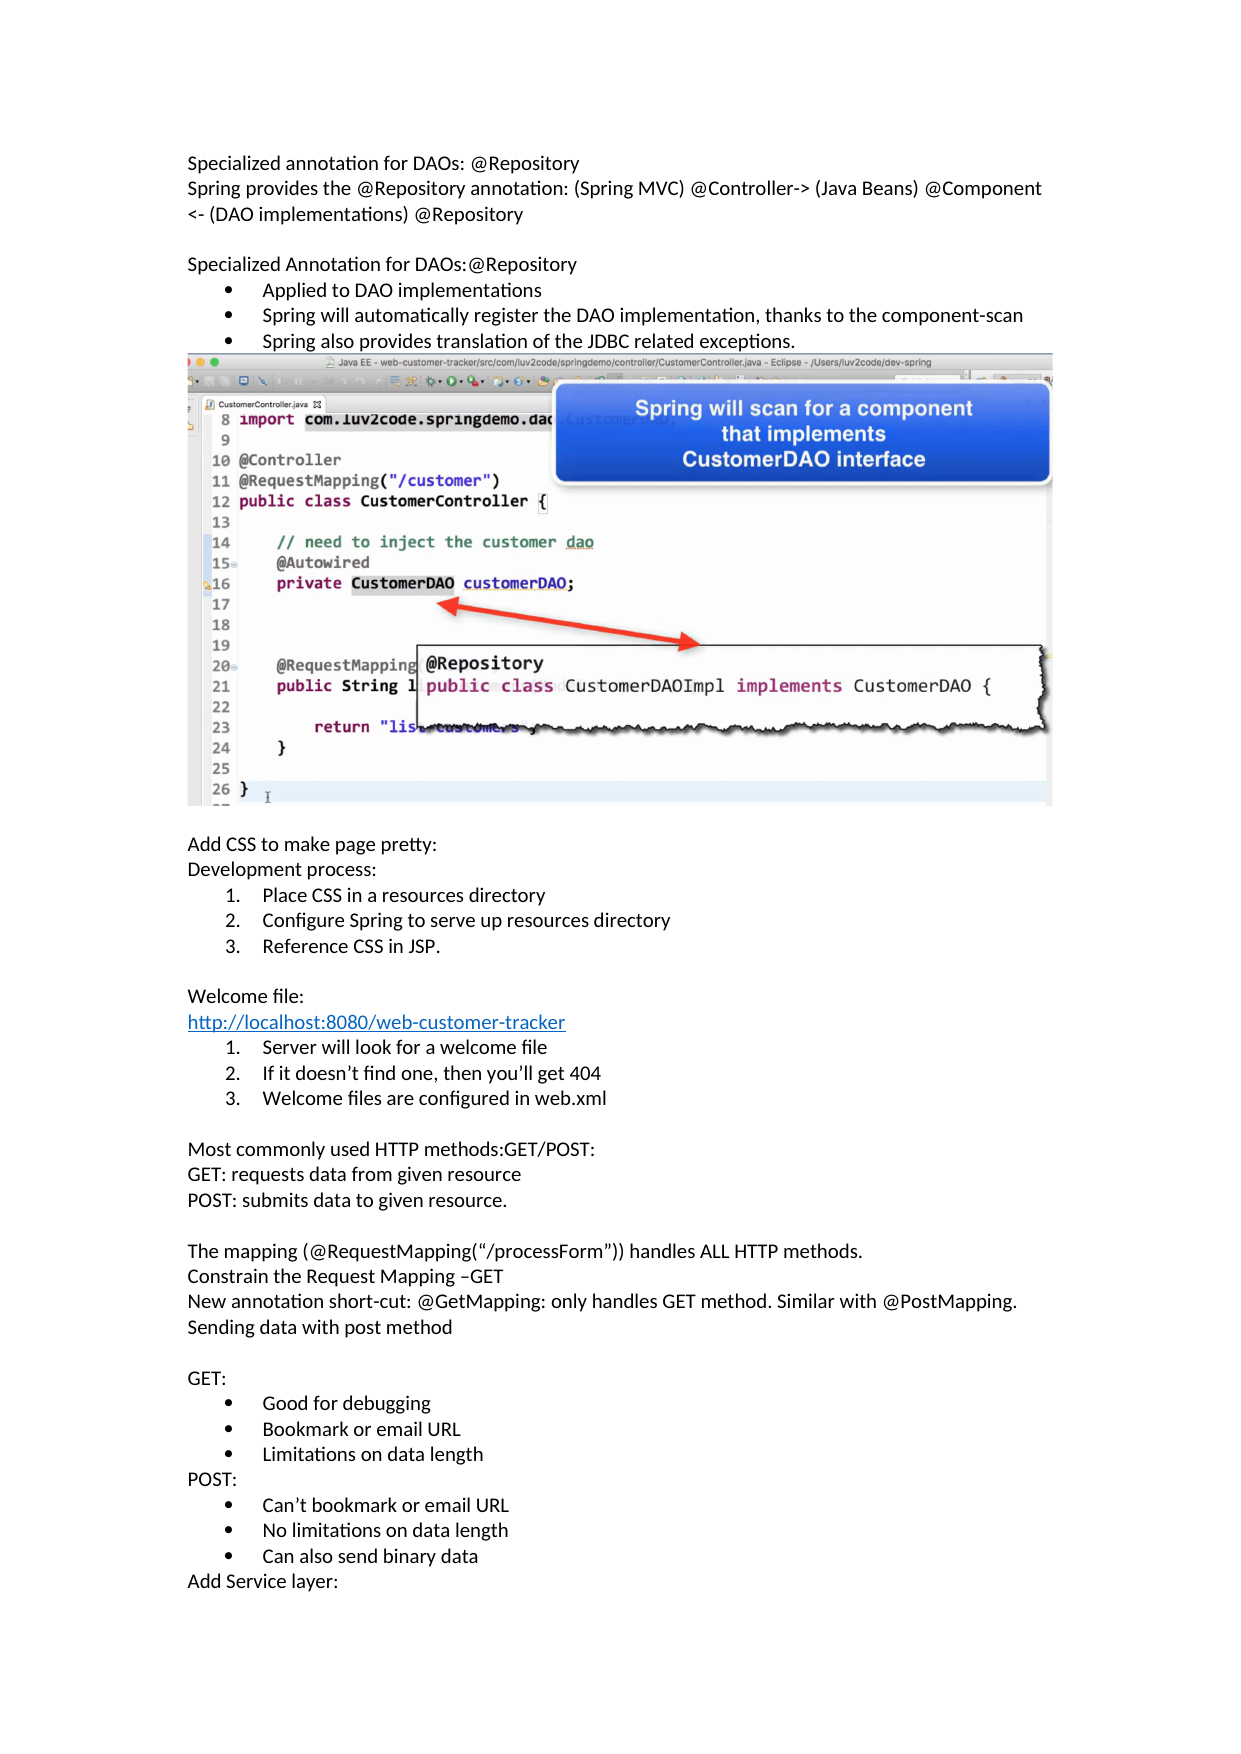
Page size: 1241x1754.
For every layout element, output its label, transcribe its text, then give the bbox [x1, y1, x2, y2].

text Development process: [187, 857, 1053, 882]
text Spring provides the @Repository annotation: (Spring MVC) @Controller-> (Java Beans) @Component <- (DAO implementations) @Repository [187, 175, 1053, 226]
list Can also send binary data [225, 1543, 1053, 1568]
list Server will look for a welcome file [225, 1034, 1053, 1060]
list Applied to DAO implementations [225, 277, 1053, 302]
list Welcome files are configured in web.xml [225, 1085, 1053, 1111]
list If it doesn’t find one, then you’ll get 404 [225, 1060, 1053, 1085]
text Most commonly used HTTP methods:GET/POST: [187, 1136, 1053, 1162]
text POST: submits data to given resource. [187, 1187, 1053, 1212]
text Welcome file: [187, 984, 1053, 1009]
list No limitations on data length [225, 1517, 1053, 1543]
text Add CSS to make page pretty: [187, 831, 1053, 857]
list Can’t bookmark or email URL [225, 1492, 1053, 1517]
text Constrain the Request Mapping –GET [187, 1263, 1053, 1289]
list Spring also provides translation of the JDBC related exceptions. [225, 328, 1053, 353]
text The mapping (@RequestMapping(“/processForm”)) handles ALL HTTP methods. [187, 1238, 1053, 1263]
list Reference CSS in JSP. [225, 933, 1053, 958]
list Configure Spring to serve up resources directory [225, 907, 1053, 933]
text GET: [187, 1365, 1053, 1390]
text Sending data with post method [187, 1314, 1053, 1339]
text GET: requests data from given resource [187, 1162, 1053, 1187]
text http://localhost:8080/web-customer-tracker [187, 1009, 1053, 1034]
text Specialized Annotation for DAOs:@Repository [187, 252, 1053, 277]
text Add Service layer: [187, 1568, 1053, 1594]
list Good for debugging [225, 1390, 1053, 1416]
list Place CSS in a resources directory [225, 882, 1053, 907]
list Bookmark or email URL [225, 1416, 1053, 1441]
picture [187, 353, 1053, 806]
text Specialized annotation for DAOs: @Repository [187, 150, 1053, 175]
text New annotation short-cut: @GetMapping: only handles GET method. Similar with @PostMapping. [187, 1289, 1053, 1314]
text POST: [187, 1467, 1053, 1492]
list Limitations on data length [225, 1441, 1053, 1467]
list Spring will automatically register the DAO implementation, thanks to the component-scan [225, 302, 1053, 328]
